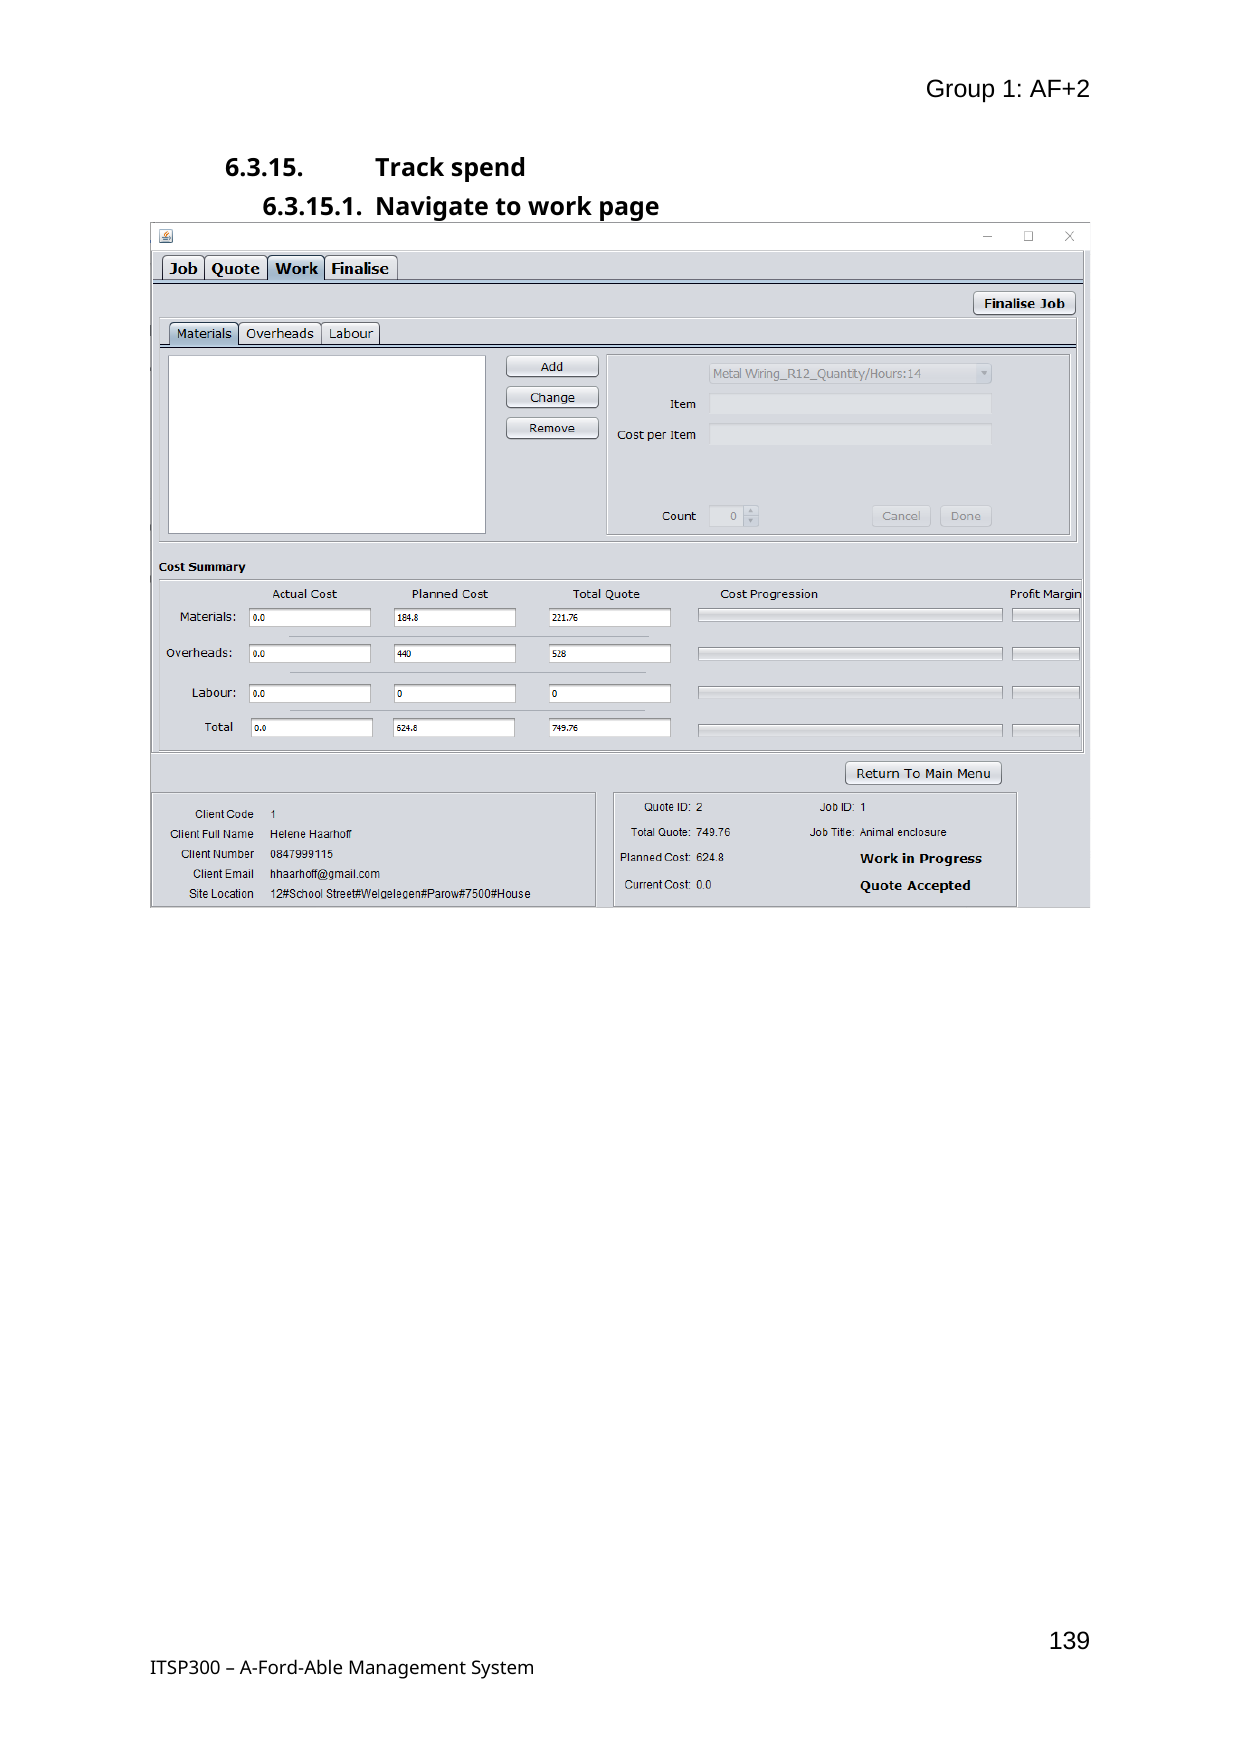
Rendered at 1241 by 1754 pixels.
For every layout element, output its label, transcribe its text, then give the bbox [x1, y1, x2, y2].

text Track spend [225, 150, 1090, 184]
text Navigate to work page [262, 188, 1090, 222]
picture [150, 222, 1091, 908]
